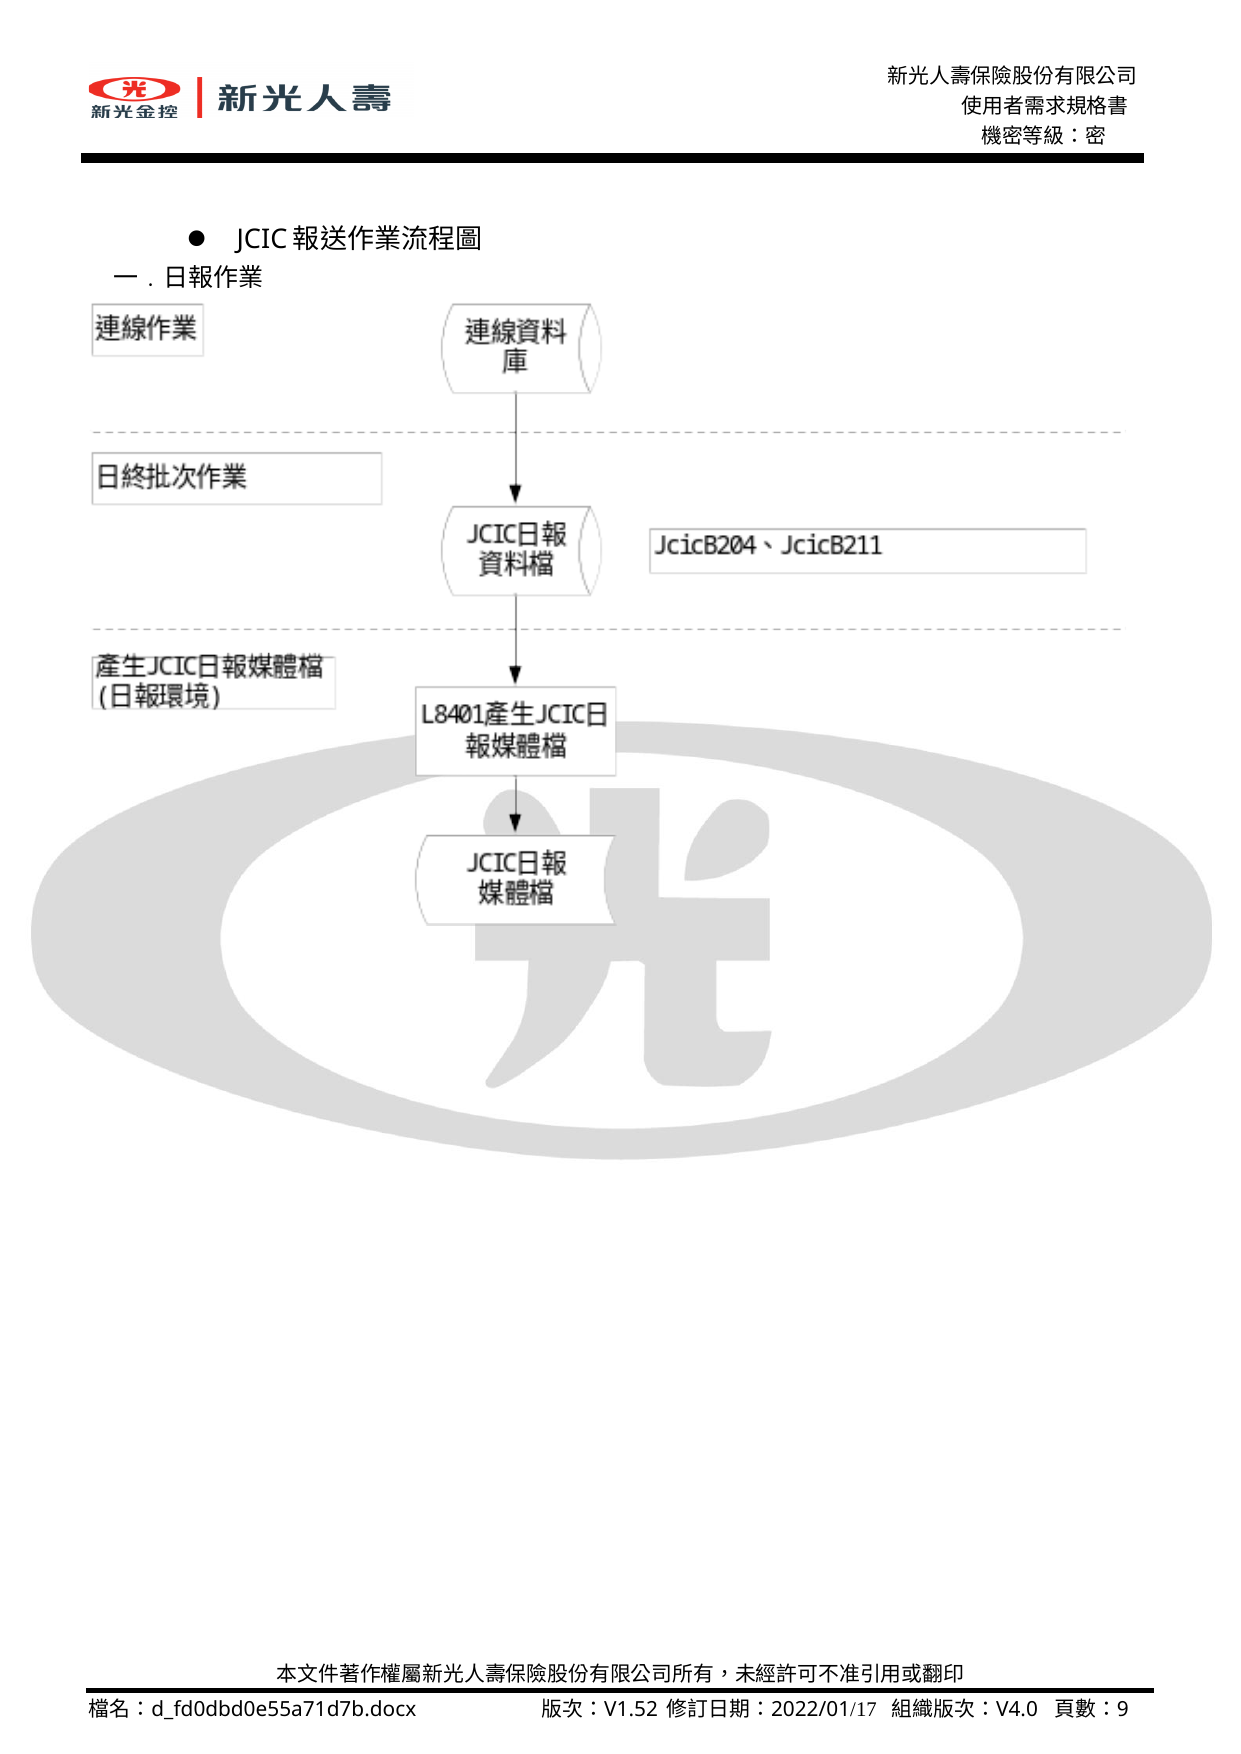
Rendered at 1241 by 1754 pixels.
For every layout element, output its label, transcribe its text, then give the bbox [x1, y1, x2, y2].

list JCIC報送作業流程圖 [186, 217, 1152, 257]
picture [25, 713, 1215, 1166]
text 一﹒日報作業 [89, 257, 1152, 294]
picture [88, 61, 414, 118]
